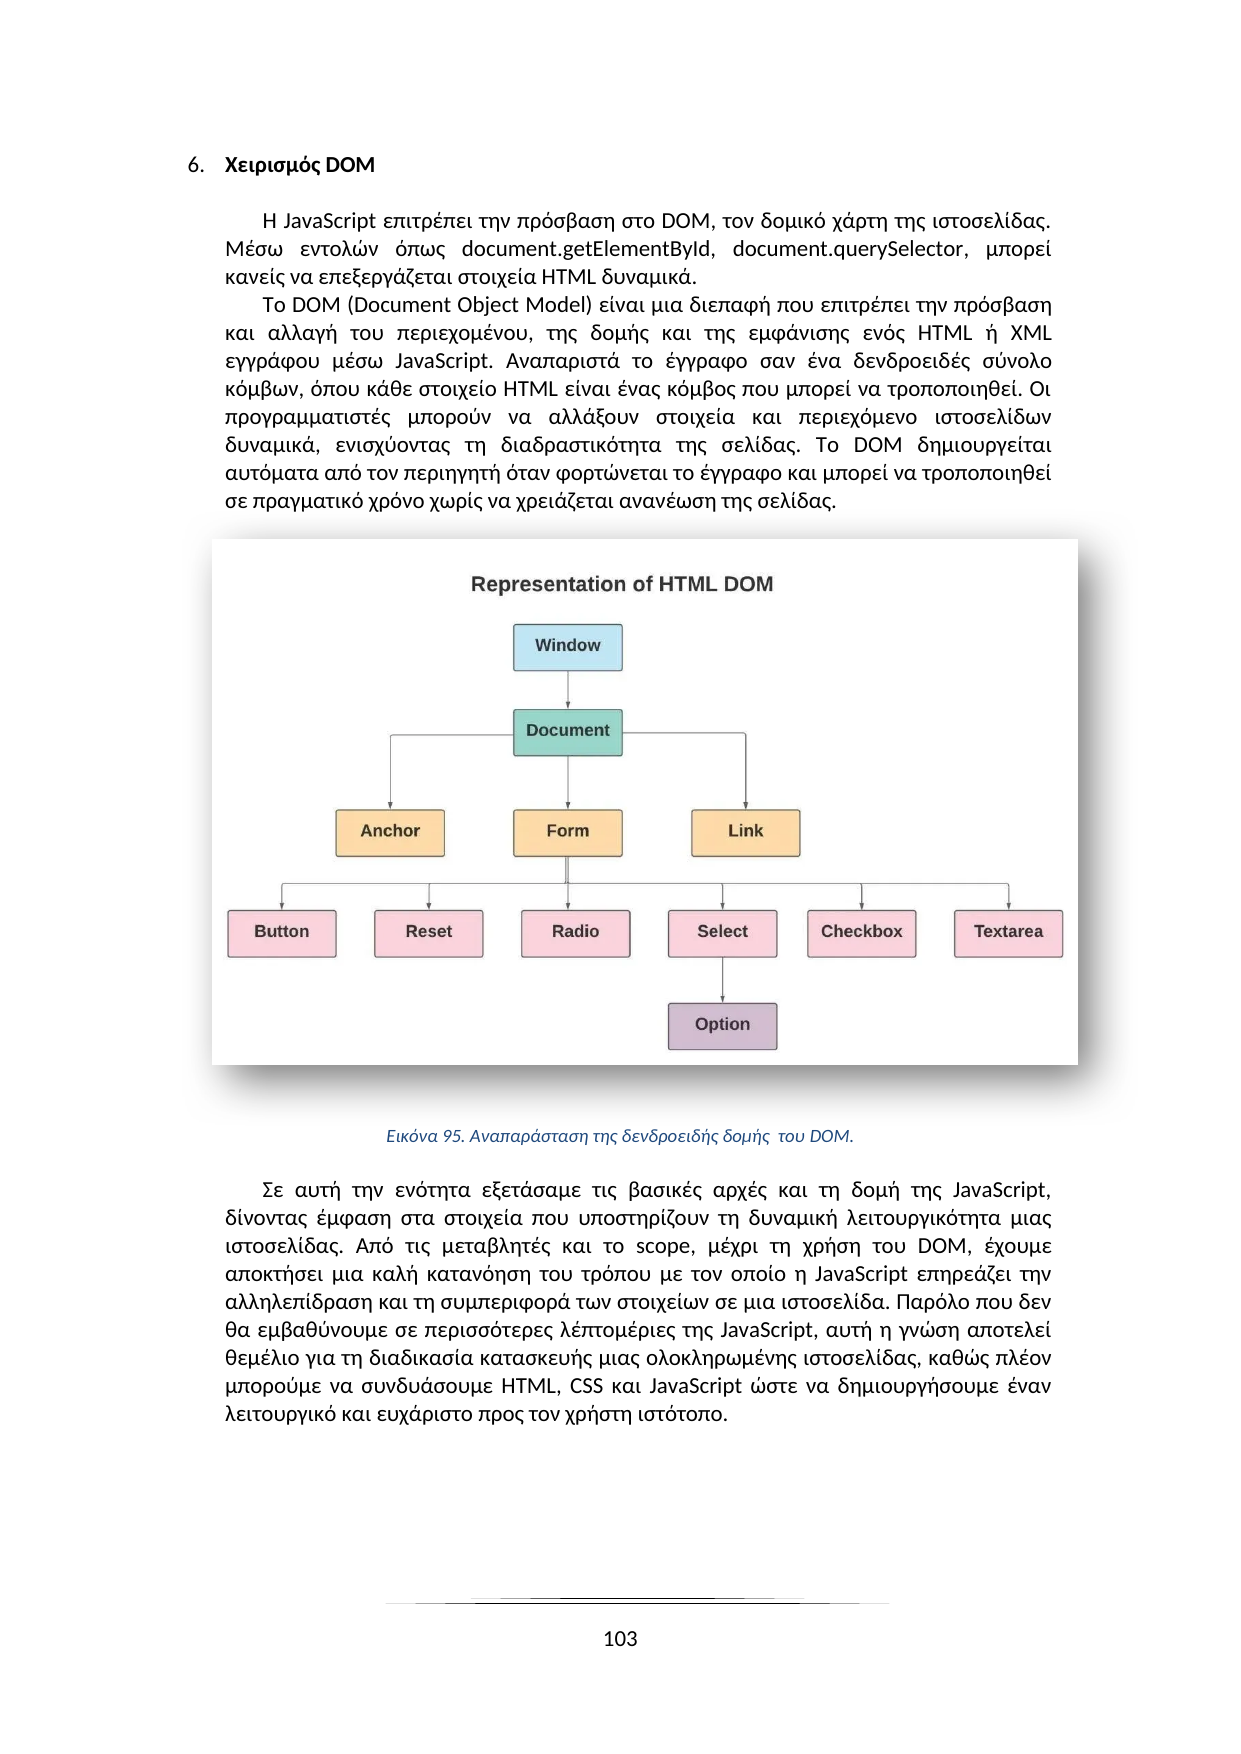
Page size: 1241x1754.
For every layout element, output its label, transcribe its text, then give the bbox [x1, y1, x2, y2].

list Η JavaScript επιτρέπει την πρόσβαση στο DOM, τον δομικό χάρτη της ιστοσελίδας. Μέσω εντολών όπως document.getElementById, document.querySelector, μπορεί κανείς να επεξεργάζεται στοιχεία HTML δυναμικά. [225, 206, 1053, 290]
list Σε αυτή την ενότητα εξετάσαμε τις βασικές αρχές και τη δομή της JavaScript, δίνοντας έμφαση στα στοιχεία που υποστηρίζουν τη δυναμική λειτουργικότητα μιας ιστοσελίδας. Από τις μεταβλητές και το scope, μέχρι τη χρήση του DOM, έχουμε αποκτήσει μια καλή κατανόηση του τρόπου με τον οποίο η JavaScript επηρεάζει την αλληλεπίδραση και τη συμπεριφορά των στοιχείων σε μια ιστοσελίδα. Παρόλο που δεν θα εμβαθύνουμε σε περισσότερες λέπτομέριες της JavaScript, αυτή η γνώση αποτελεί θεμέλιο για τη διαδικασία κατασκευής μιας ολοκληρωμένης ιστοσελίδας, καθώς πλέον μπορούμε να συνδυάσουμε HTML, CSS και JavaScript ώστε να δημιουργήσουμε έναν λειτουργικό και ευχάριστο προς τον χρήστη ιστότοπο. [225, 1175, 1053, 1427]
list Το DOM (Document Object Model) είναι μια διεπαφή που επιτρέπει την πρόσβαση και αλλαγή του περιεχομένου, της δομής και της εμφάνισης ενός HTML ή XML εγγράφου μέσω JavaScript. Αναπαριστά το έγγραφο σαν ένα δενδροειδές σύνολο κόμβων, όπου κάθε στοιχείο HTML είναι ένας κόμβος που μπορεί να τροποποιηθεί. Οι προγραμματιστές μπορούν να αλλάξουν στοιχεία και περιεχόμενο ιστοσελίδων δυναμικά, ενισχύοντας τη διαδραστικότητα της σελίδας. Το DOM δημιουργείται αυτόματα από τον περιηγητή όταν φορτώνεται το έγγραφο και μπορεί να τροποποιηθεί σε πραγματικό χρόνο χωρίς να χρειάζεται ανανέωση της σελίδας. [225, 290, 1053, 514]
list Χειρισμός DOM [187, 150, 1053, 178]
text Εικόνα 95. Αναπαράσταση της δενδροειδής δομής του DOM. [187, 1124, 1053, 1147]
picture [212, 539, 1078, 1065]
